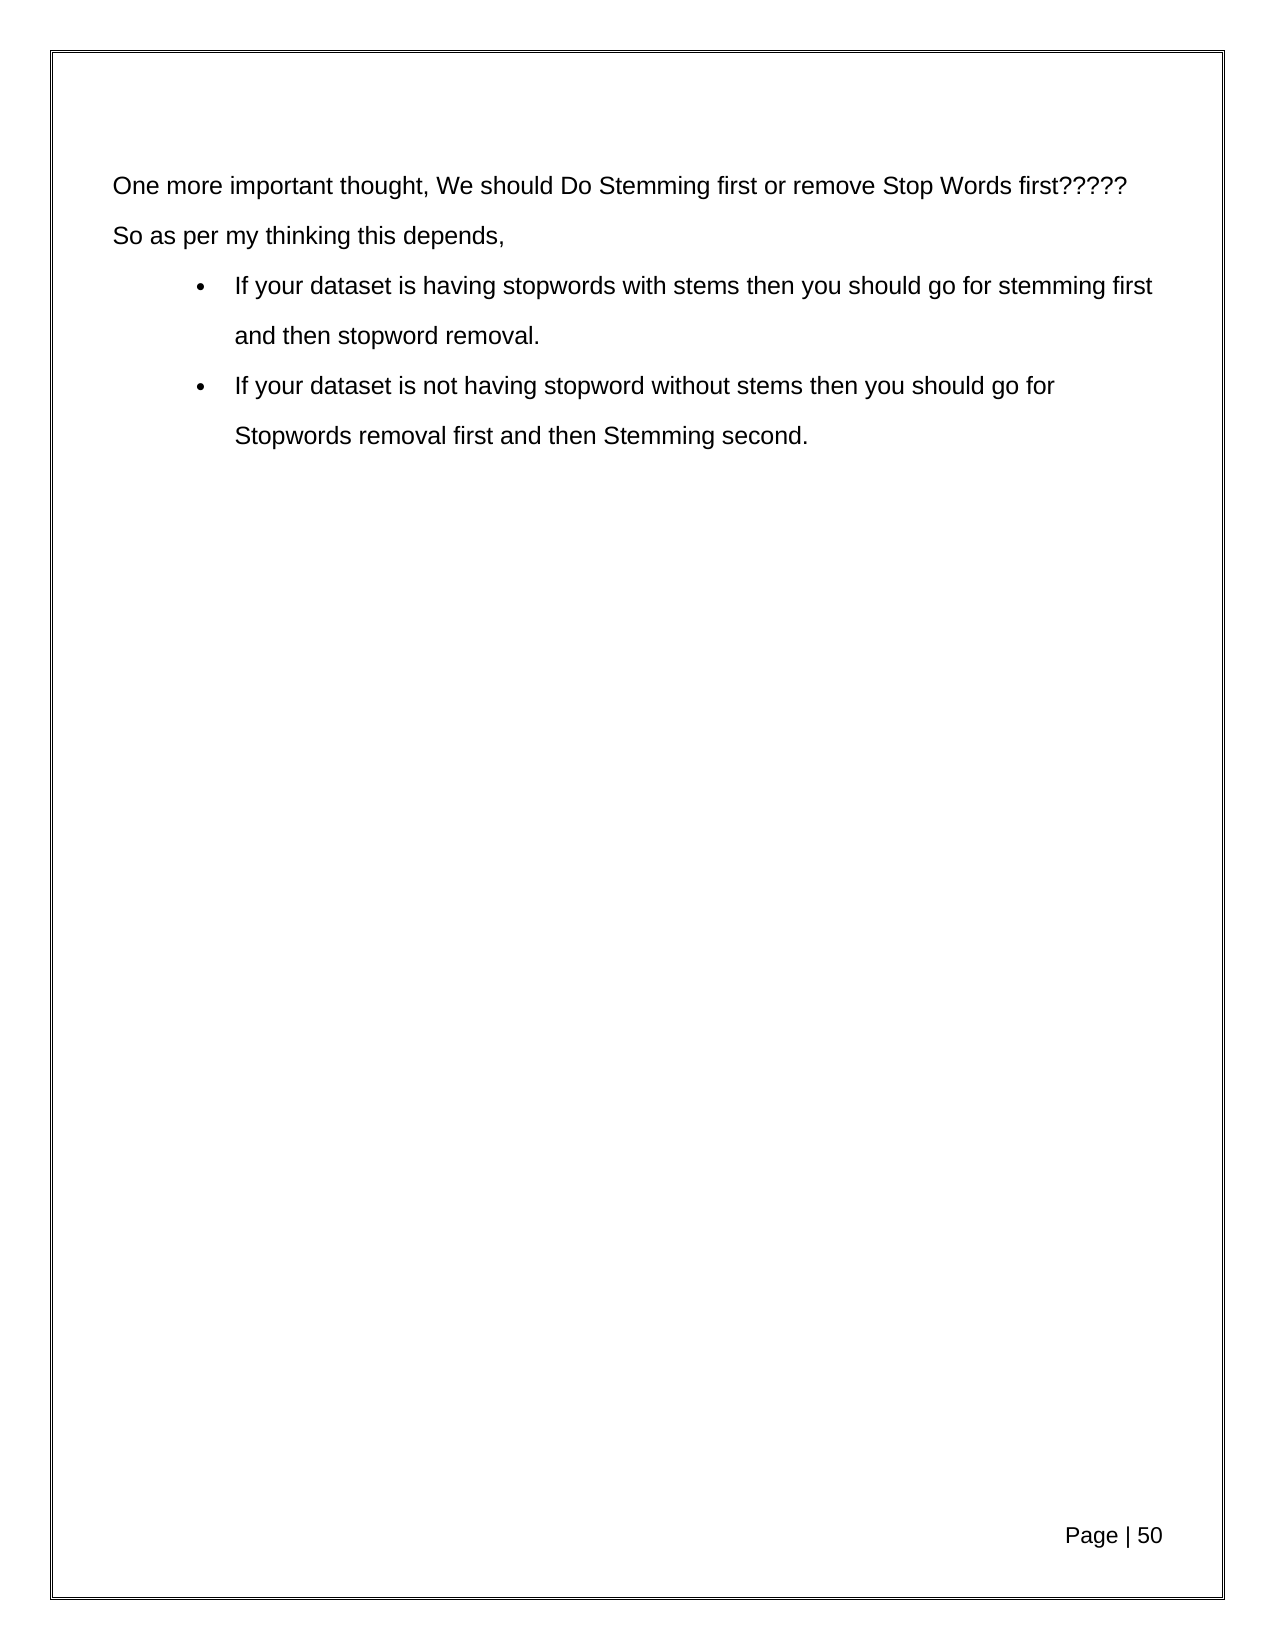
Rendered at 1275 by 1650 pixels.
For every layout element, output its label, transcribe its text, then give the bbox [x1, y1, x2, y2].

text So as per my thinking this depends, [112, 200, 1162, 250]
text One more important thought, We should Do Stemming first or remove Stop Words first????? [112, 150, 1162, 200]
list If your dataset is having stopwords with stems then you should go for stemming first and then stopword removal. [197, 250, 1162, 350]
list If your dataset is not having stopword without stems then you should go for Stopwords removal first and then Stemming second. [197, 350, 1162, 450]
